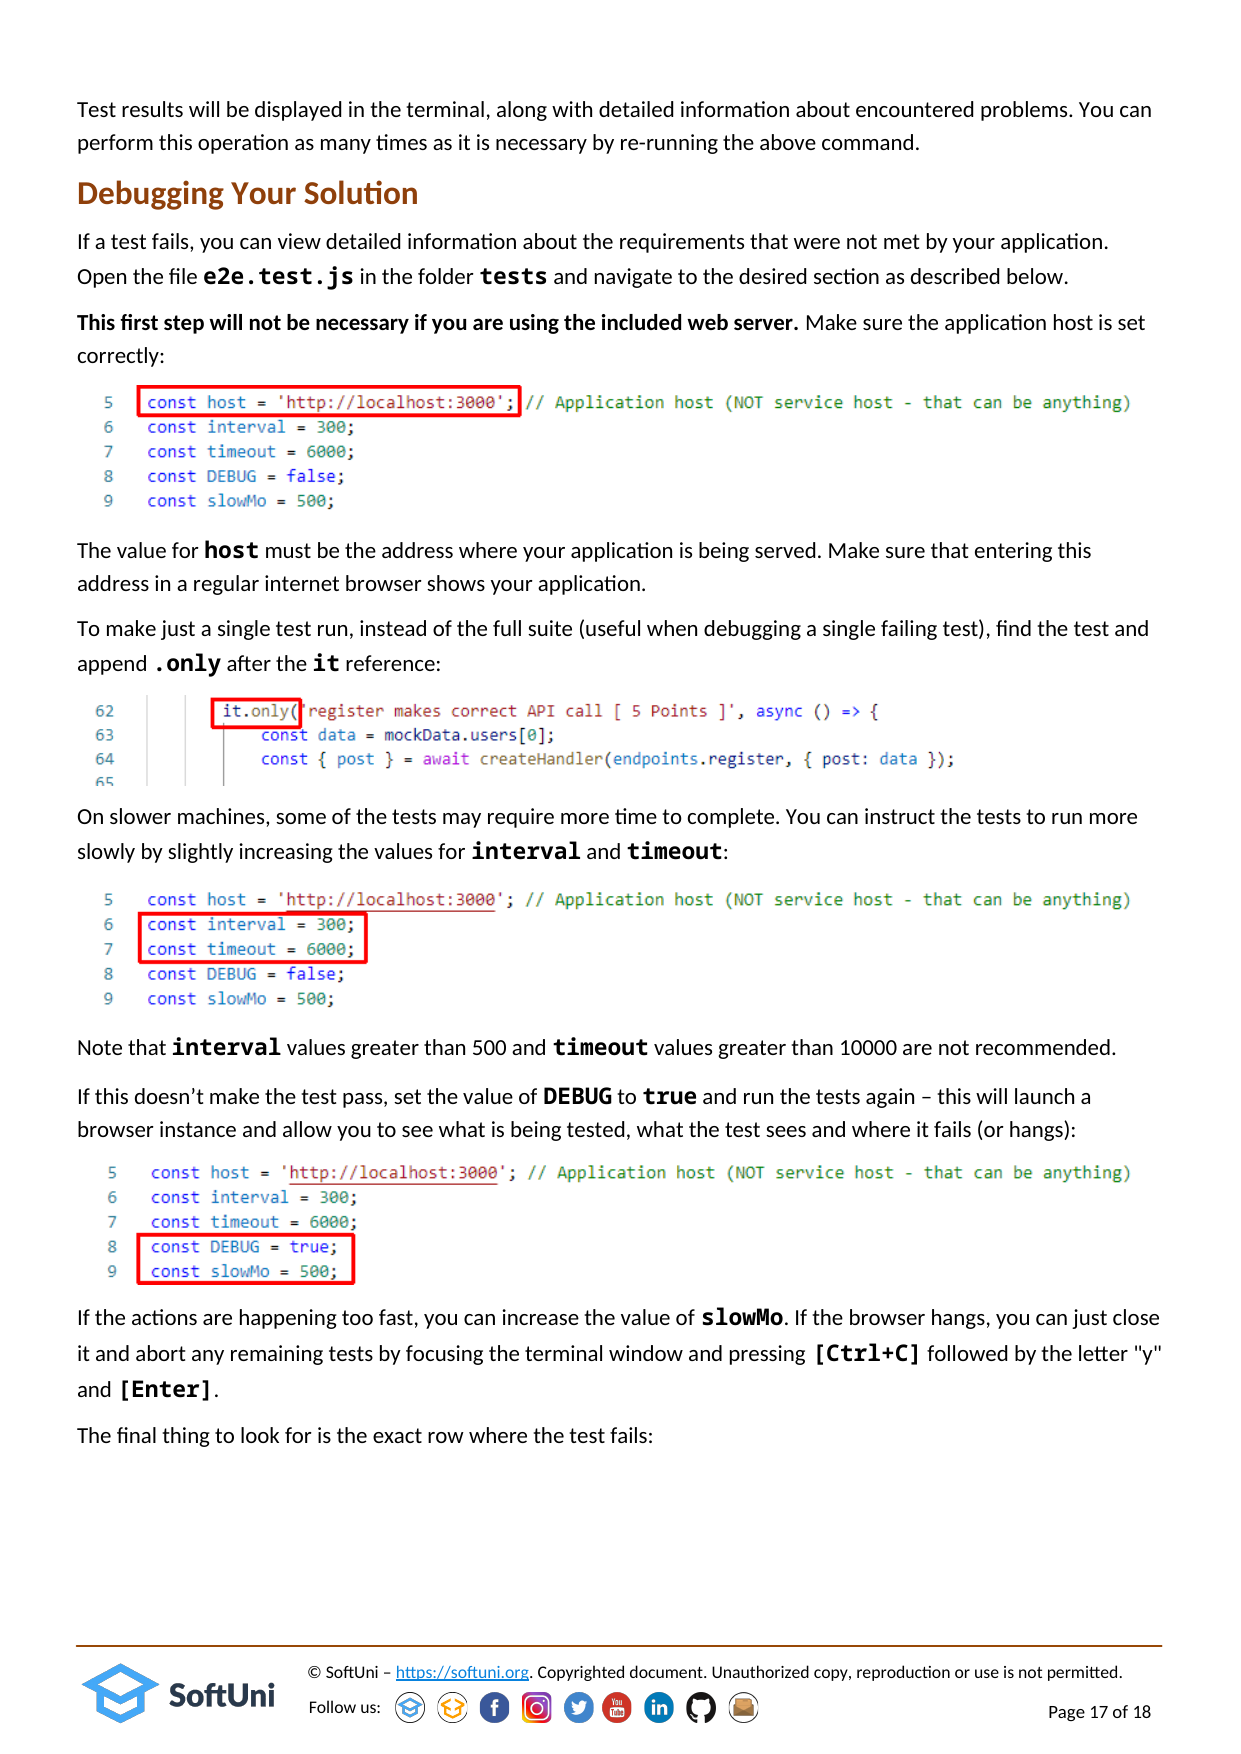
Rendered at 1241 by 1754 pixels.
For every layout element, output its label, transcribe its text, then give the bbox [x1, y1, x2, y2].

picture [75, 1658, 281, 1729]
picture [665, 1714, 674, 1723]
picture [522, 1692, 552, 1723]
text If a test fails, you can view detailed information about the requirements that were not met by your application. Open the file e2e.test.js in the folder tests and navigate to the desired section as described below. [77, 227, 1163, 291]
picture [686, 1692, 716, 1723]
picture [479, 1692, 510, 1723]
picture [564, 1692, 594, 1723]
text The final thing to look for is the exact row where the test fails: [77, 1422, 1163, 1450]
picture [602, 1692, 632, 1723]
text Test results will be displayed in the terminal, along with detailed information about encountered problems. You can perform this operation as many times as it is necessary by re-running the above command. [77, 95, 1163, 156]
text To make just a single test run, instead of the full suite (useful when debugging a single failing test), find the test and append .only after the it reference: [77, 614, 1163, 678]
text If this doesn’t make the test pass, set the value of DEBUG to true and run the tests again – this will launch a browser instance and allow you to see what is being tested, what the test sees and where it fails (or hangs): [77, 1080, 1163, 1143]
picture [76, 695, 1164, 786]
picture [76, 385, 1164, 517]
text Note that interval values greater than 500 and timeout values greater than 10000 are not recommended. [77, 1031, 1163, 1063]
picture [76, 883, 1164, 1015]
picture [437, 1692, 468, 1723]
picture [76, 1160, 1164, 1285]
text On slower machines, some of the tests may require more time to complete. You can instruct the tests to run more slowly by slightly increasing the values for interval and timeout: [77, 802, 1163, 866]
text If the actions are happening too fast, you can increase the value of slowMo. If the browser hangs, you can just close it and abort any remaining tests by focusing the terminal window and pressing [Ctrl+C] followed by the letter "y" and [Enter]. [77, 1301, 1163, 1404]
picture [665, 1692, 674, 1701]
subtitle Debugging Your Solution [77, 172, 1163, 213]
picture [644, 1714, 653, 1723]
text This first step will not be necessary if you are using the included web server. Make sure the application host is set correctly: [77, 308, 1163, 369]
picture [395, 1692, 425, 1723]
picture [728, 1692, 759, 1723]
text The value for host must be the address where your application is being served. Make sure that entering this address in a regular internet browser shows your application. [77, 534, 1163, 597]
picture [644, 1692, 653, 1701]
picture [658, 1705, 667, 1714]
